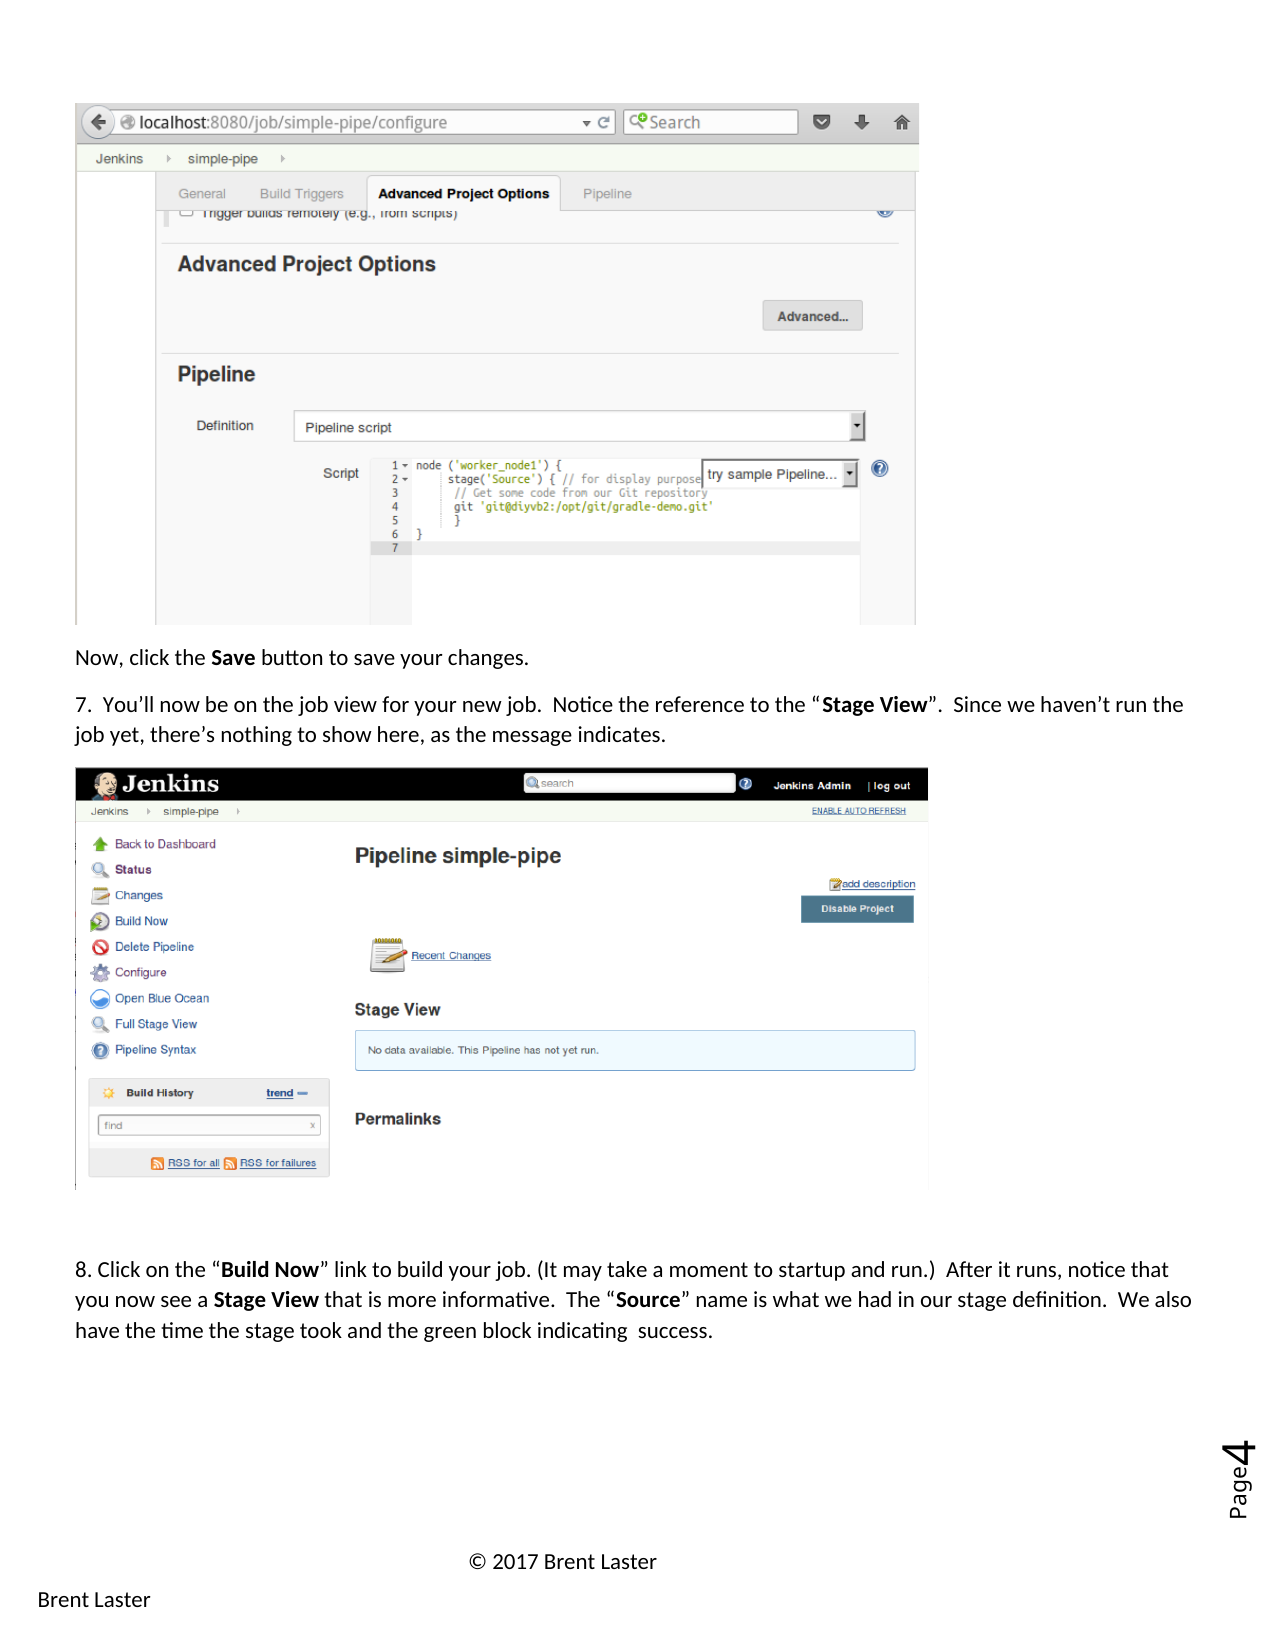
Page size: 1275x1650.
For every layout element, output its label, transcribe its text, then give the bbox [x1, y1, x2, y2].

text 8. Click on the “Build Now” link to build your job. (It may take a moment to startup and run.) After it runs, notice that you now see a Stage View that is more informative. The “Source” name is what we had in our stage definition. We also have the time the stage took and the green block indicating success. [75, 1255, 1200, 1344]
picture [75, 103, 920, 625]
picture [75, 767, 929, 1190]
text Now, click the Save button to save your changes. [75, 643, 1200, 671]
text 7. You’ll now be on the job view for your new job. Notice the reference to the “Stage View”. Since we haven’t run the job yet, there’s nothing to show here, as the message indicates. [75, 690, 1200, 748]
